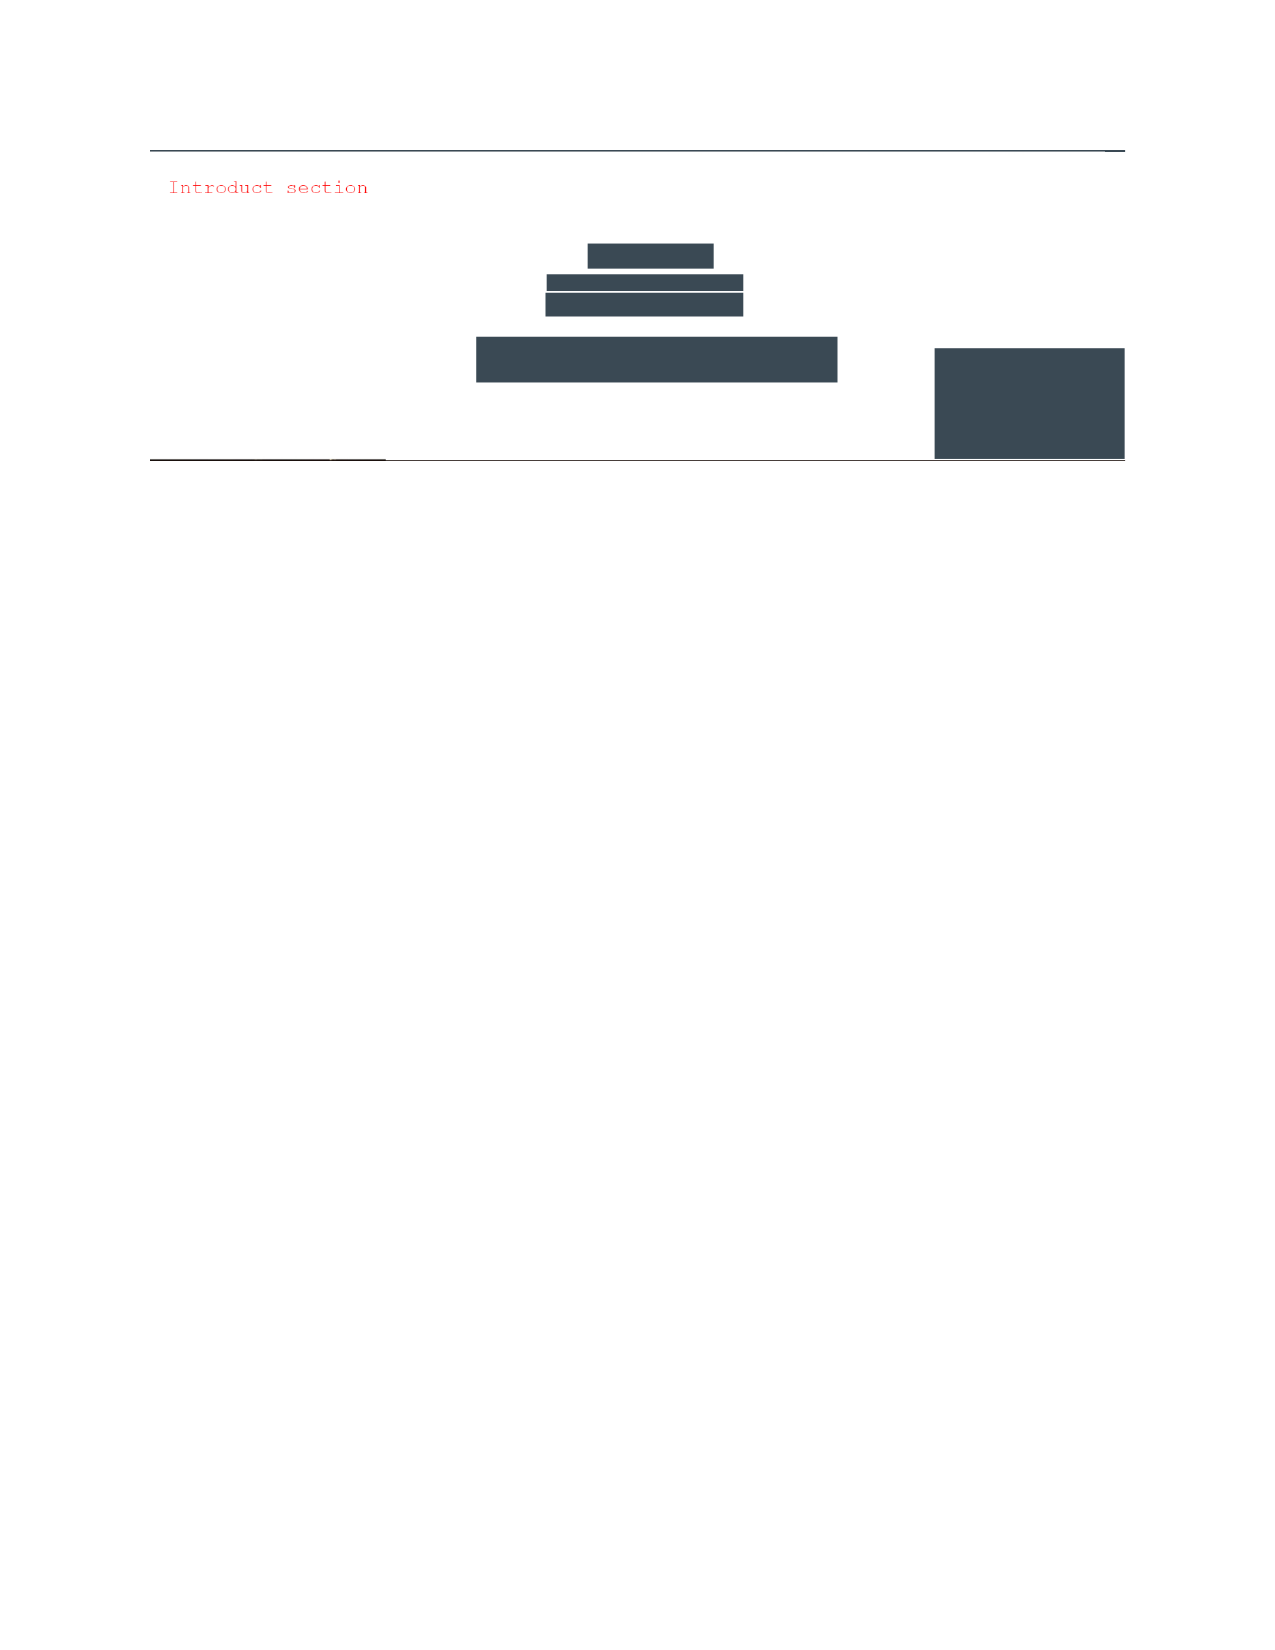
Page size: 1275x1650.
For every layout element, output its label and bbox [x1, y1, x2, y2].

picture [150, 150, 1125, 461]
